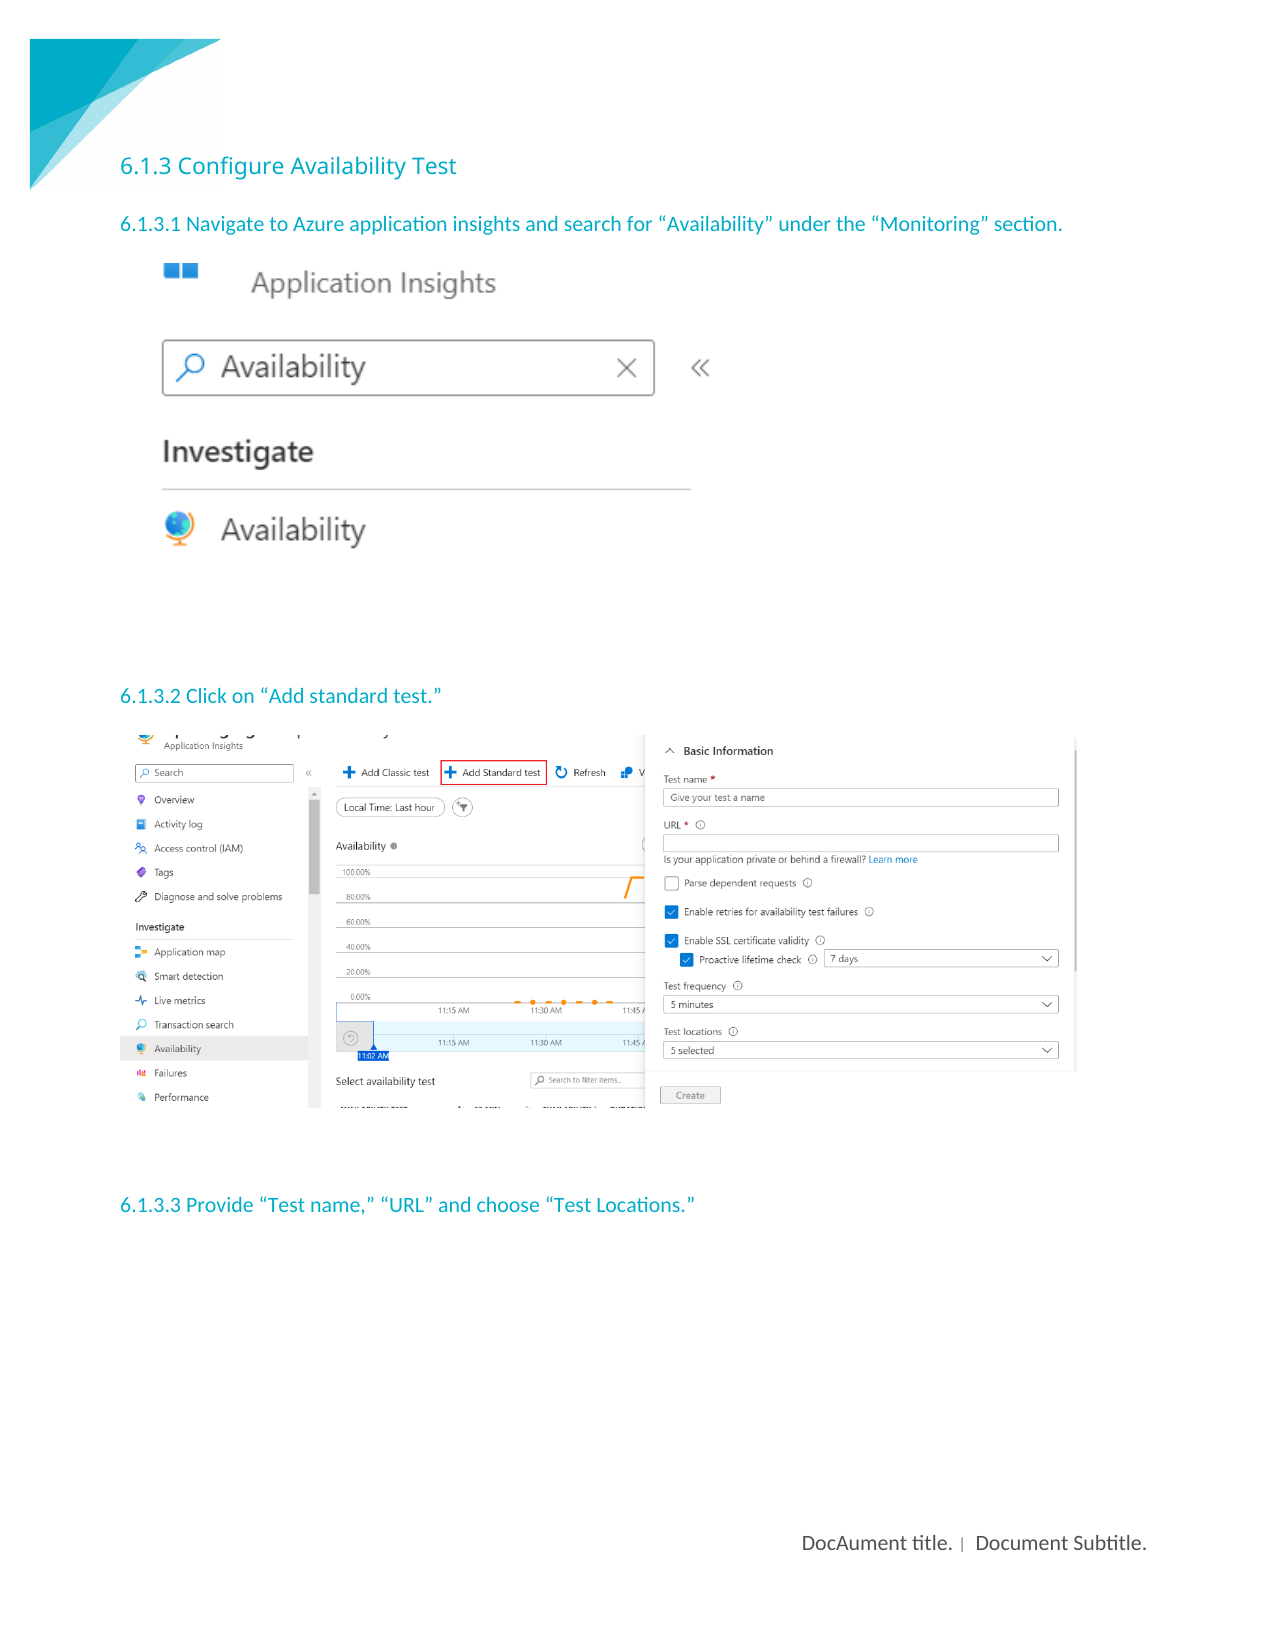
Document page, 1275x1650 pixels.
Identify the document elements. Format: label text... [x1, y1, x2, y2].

subtitle 6.1.3.3 Provide “Test name,” “URL” and choose “Test Locations.” [120, 1191, 1155, 1218]
subtitle 6.1.3.1 Navigate to Azure application insights and search for “Availability” under the “Monitoring” section. [120, 210, 1155, 237]
picture [120, 263, 759, 652]
subtitle 6.1.3.2 Click on “Add standard test.” [120, 682, 1155, 709]
subtitle 6.1.3 Configure Availability Test [120, 150, 1155, 181]
picture [29, 38, 223, 192]
picture [120, 735, 1077, 1108]
